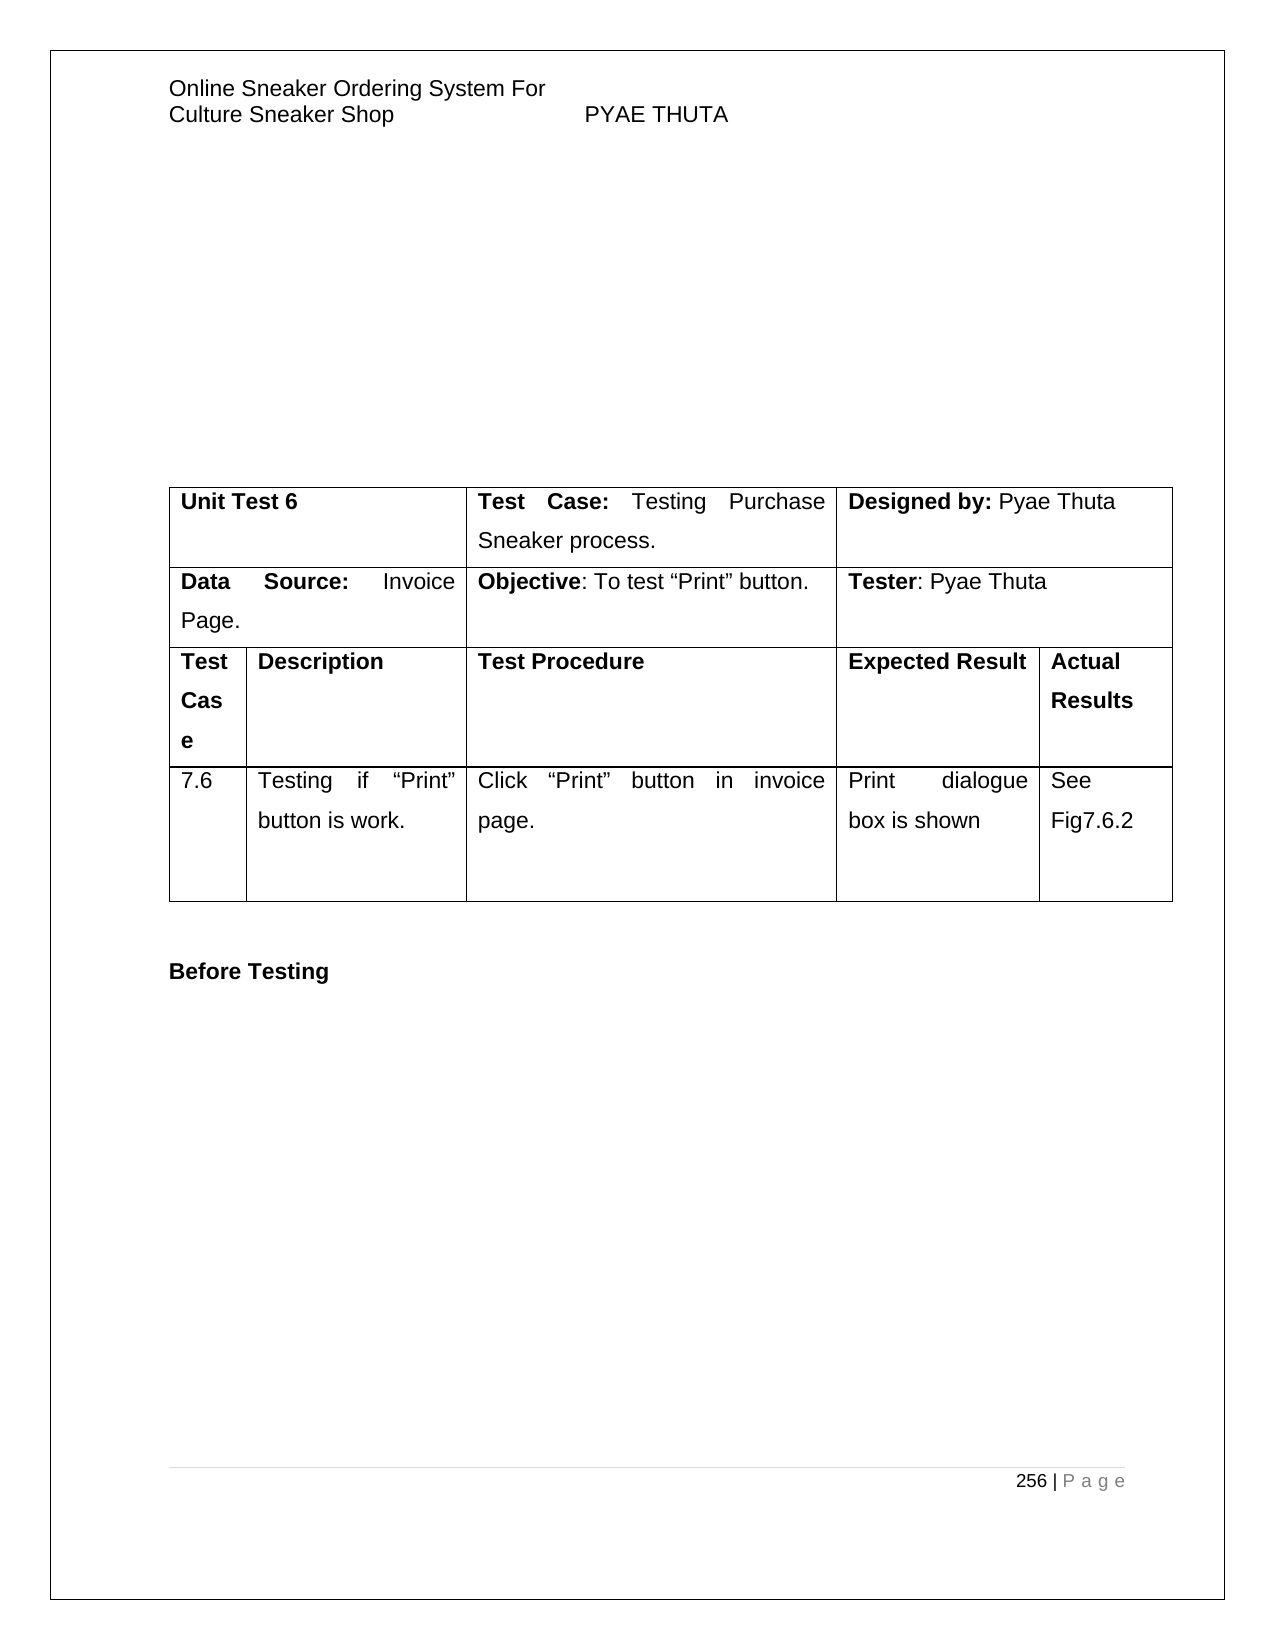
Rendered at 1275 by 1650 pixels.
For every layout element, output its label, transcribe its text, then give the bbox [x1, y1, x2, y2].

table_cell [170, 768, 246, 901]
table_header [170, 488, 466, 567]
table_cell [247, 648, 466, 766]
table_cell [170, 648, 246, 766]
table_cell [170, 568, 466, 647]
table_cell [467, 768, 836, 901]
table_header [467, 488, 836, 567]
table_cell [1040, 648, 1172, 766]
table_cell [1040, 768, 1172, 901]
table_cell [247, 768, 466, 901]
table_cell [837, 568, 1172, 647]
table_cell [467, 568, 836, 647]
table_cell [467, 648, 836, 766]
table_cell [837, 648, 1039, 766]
text Before Testing [169, 958, 1125, 984]
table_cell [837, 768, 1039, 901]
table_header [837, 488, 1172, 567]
